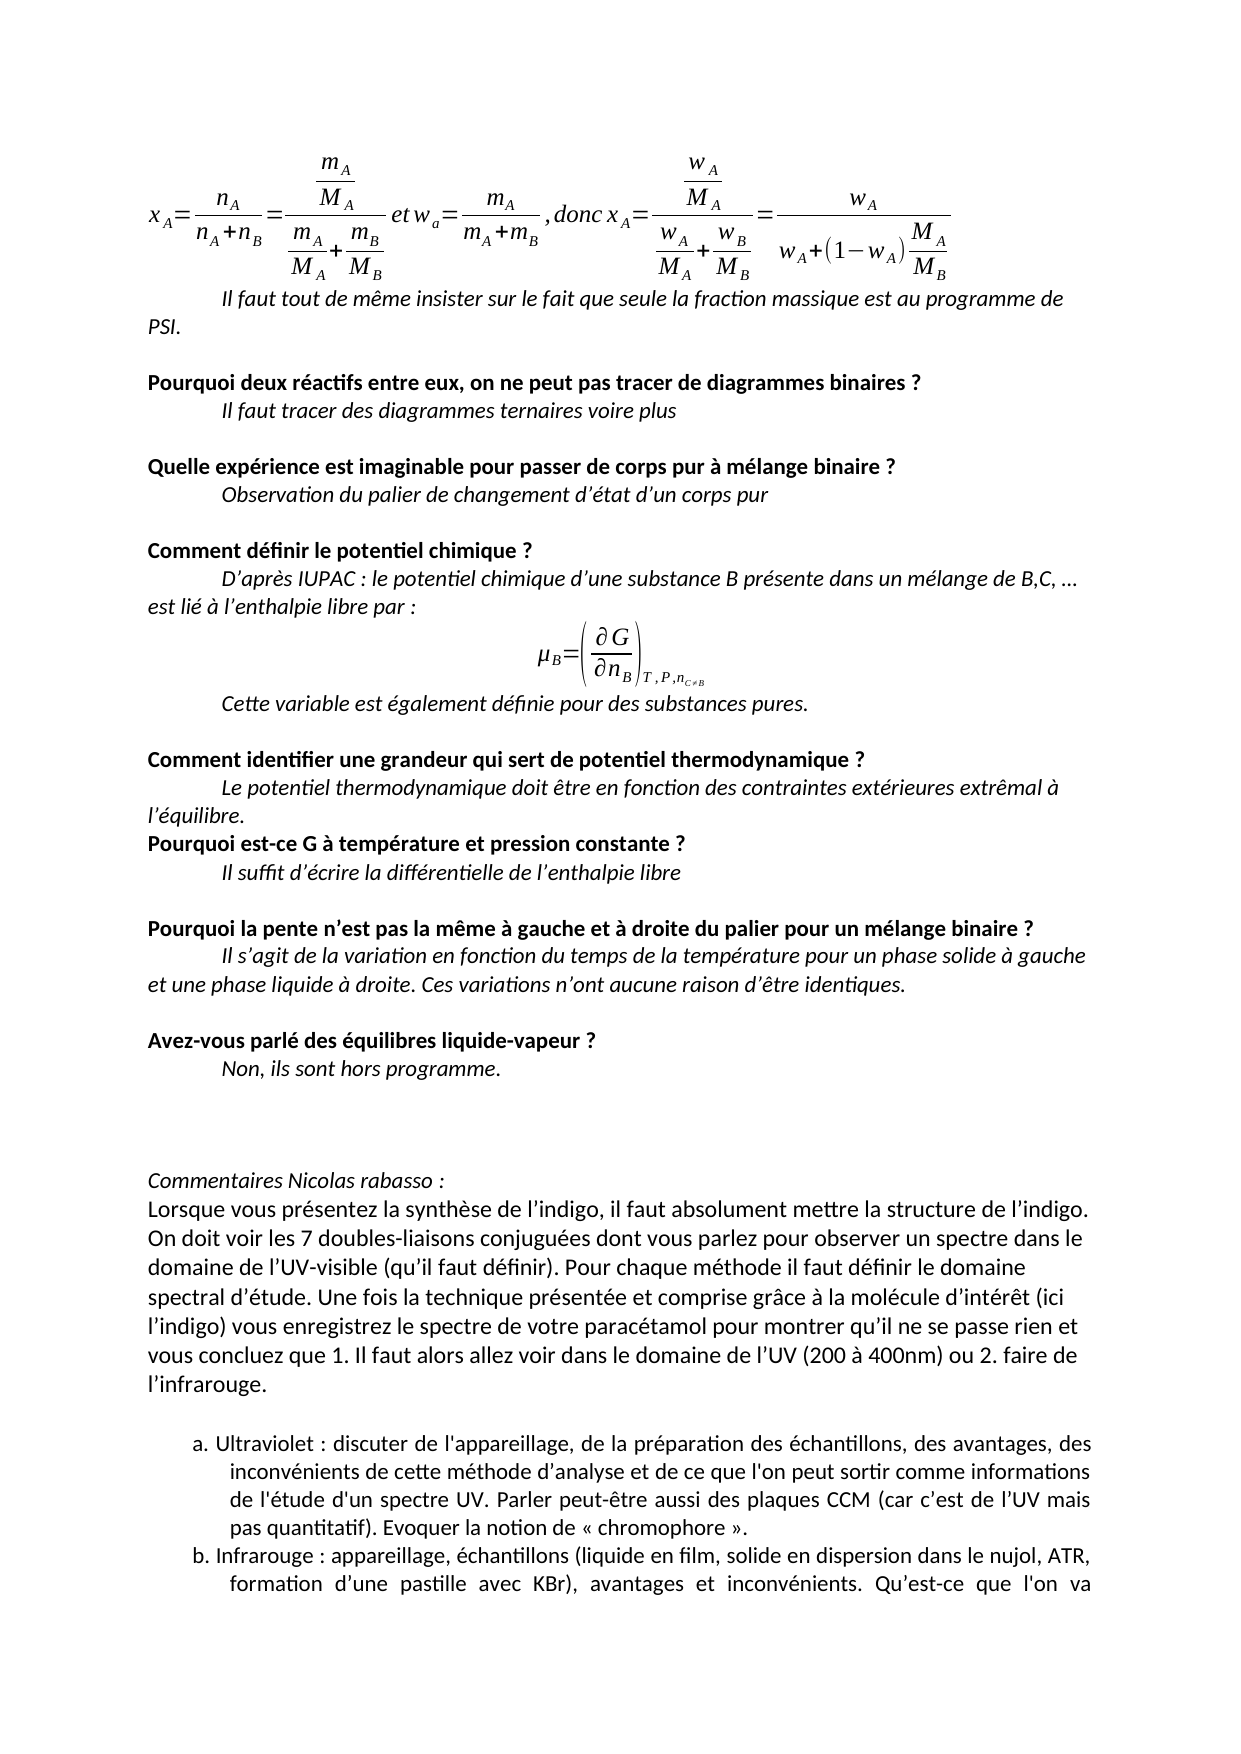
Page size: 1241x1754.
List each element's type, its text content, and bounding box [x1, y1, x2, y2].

text a. Ultraviolet : discuter de l'appareillage, de la préparation des échantillons, des avantages, des inconvénients de cette méthode d’analyse et de ce que l'on peut sortir comme informations de l'étude d'un spectre UV. Parler peut-être aussi des plaques CCM (car c’est de l’UV mais pas quantitatif). Evoquer la notion de « chromophore ». [192, 1429, 1093, 1541]
text Cette variable est également définie pour des substances pures. [148, 689, 1093, 717]
text Il faut tracer des diagrammes ternaires voire plus [148, 396, 1093, 424]
text D’après IUPAC : le potentiel chimique d’une substance B présente dans un mélange de B,C, … est lié à l’enthalpie libre par : [148, 564, 1093, 620]
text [192, 1541, 1093, 1597]
text Lorsque vous présentez la synthèse de l’indigo, il faut absolument mettre la structure de l’indigo. On doit voir les 7 doubles-liaisons conjuguées dont vous parlez pour observer un spectre dans le domaine de l’UV-visible (qu’il faut définir). Pour chaque méthode il faut définir le domaine spectral d’étude. Une fois la technique présentée et comprise grâce à la molécule d’intérêt (ici l’indigo) vous enregistrez le spectre de votre paracétamol pour montrer qu’il ne se passe rien et vous concluez que 1. Il faut alors allez voir dans le domaine de l’UV (200 à 400nm) ou 2. faire de l’infrarouge. [148, 1194, 1093, 1399]
text Pourquoi deux réactifs entre eux, on ne peut pas tracer de diagrammes binaires ? [148, 368, 1093, 396]
text Observation du palier de changement d’état d’un corps pur [148, 480, 1093, 508]
text Quelle expérience est imaginable pour passer de corps pur à mélange binaire ? [148, 452, 1093, 480]
text Il s’agit de la variation en fonction du temps de la température pour un phase solide à gauche et une phase liquide à droite. Ces variations n’ont aucune raison d’être identiques. [148, 942, 1093, 998]
text Non, ils sont hors programme. [148, 1054, 1093, 1082]
text Commentaires Nicolas rabasso : [148, 1166, 1093, 1194]
text Il suffit d’écrire la différentielle de l’enthalpie libre [148, 858, 1093, 886]
text Il faut tout de même insister sur le fait que seule la fraction massique est au programme de PSI. [148, 284, 1093, 340]
text Comment identifier une grandeur qui sert de potentiel thermodynamique ? [148, 746, 1093, 773]
text Pourquoi est-ce G à température et pression constante ? [148, 829, 1093, 858]
text Pourquoi la pente n’est pas la même à gauche et à droite du palier pour un mélange binaire ? [148, 914, 1093, 942]
text Le potentiel thermodynamique doit être en fonction des contraintes extérieures extrêmal à l’équilibre. [148, 773, 1093, 829]
text Avez-vous parlé des équilibres liquide-vapeur ? [148, 1026, 1093, 1054]
text Comment définir le potentiel chimique ? [148, 536, 1093, 564]
